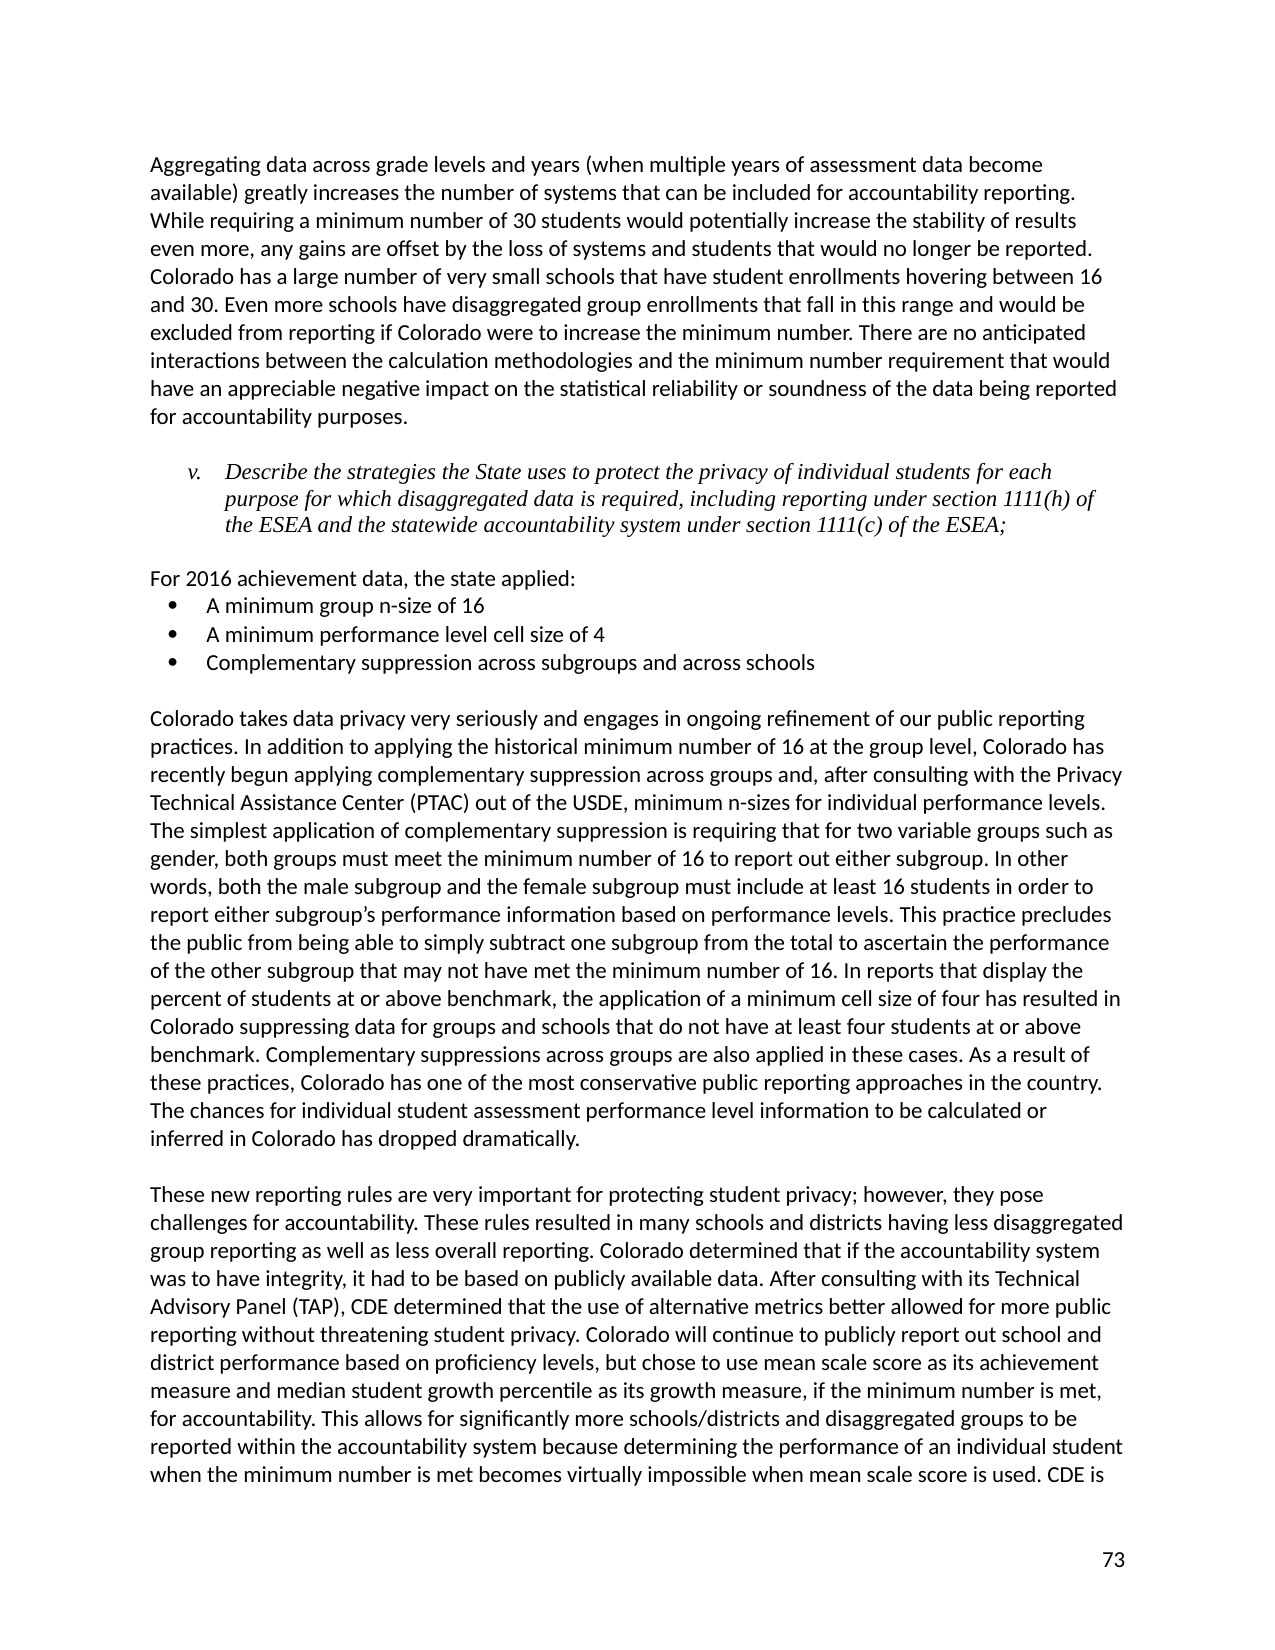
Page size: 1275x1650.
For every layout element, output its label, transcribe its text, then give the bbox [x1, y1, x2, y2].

list A minimum performance level cell size of 4 [169, 620, 1125, 648]
list Describe the strategies the State uses to protect the privacy of individual students for each purpose for which disaggregated data is required, including reporting under section 1111(h) of the ESEA and the statewide accountability system under section 1111(c) of the ESEA; [187, 458, 1125, 537]
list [150, 150, 1125, 458]
text For 2016 achievement data, the state applied: [150, 537, 1125, 592]
list Complementary suppression across subgroups and across schools [169, 648, 1125, 676]
list A minimum group n-size of 16 [169, 592, 1125, 620]
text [150, 704, 1125, 1488]
